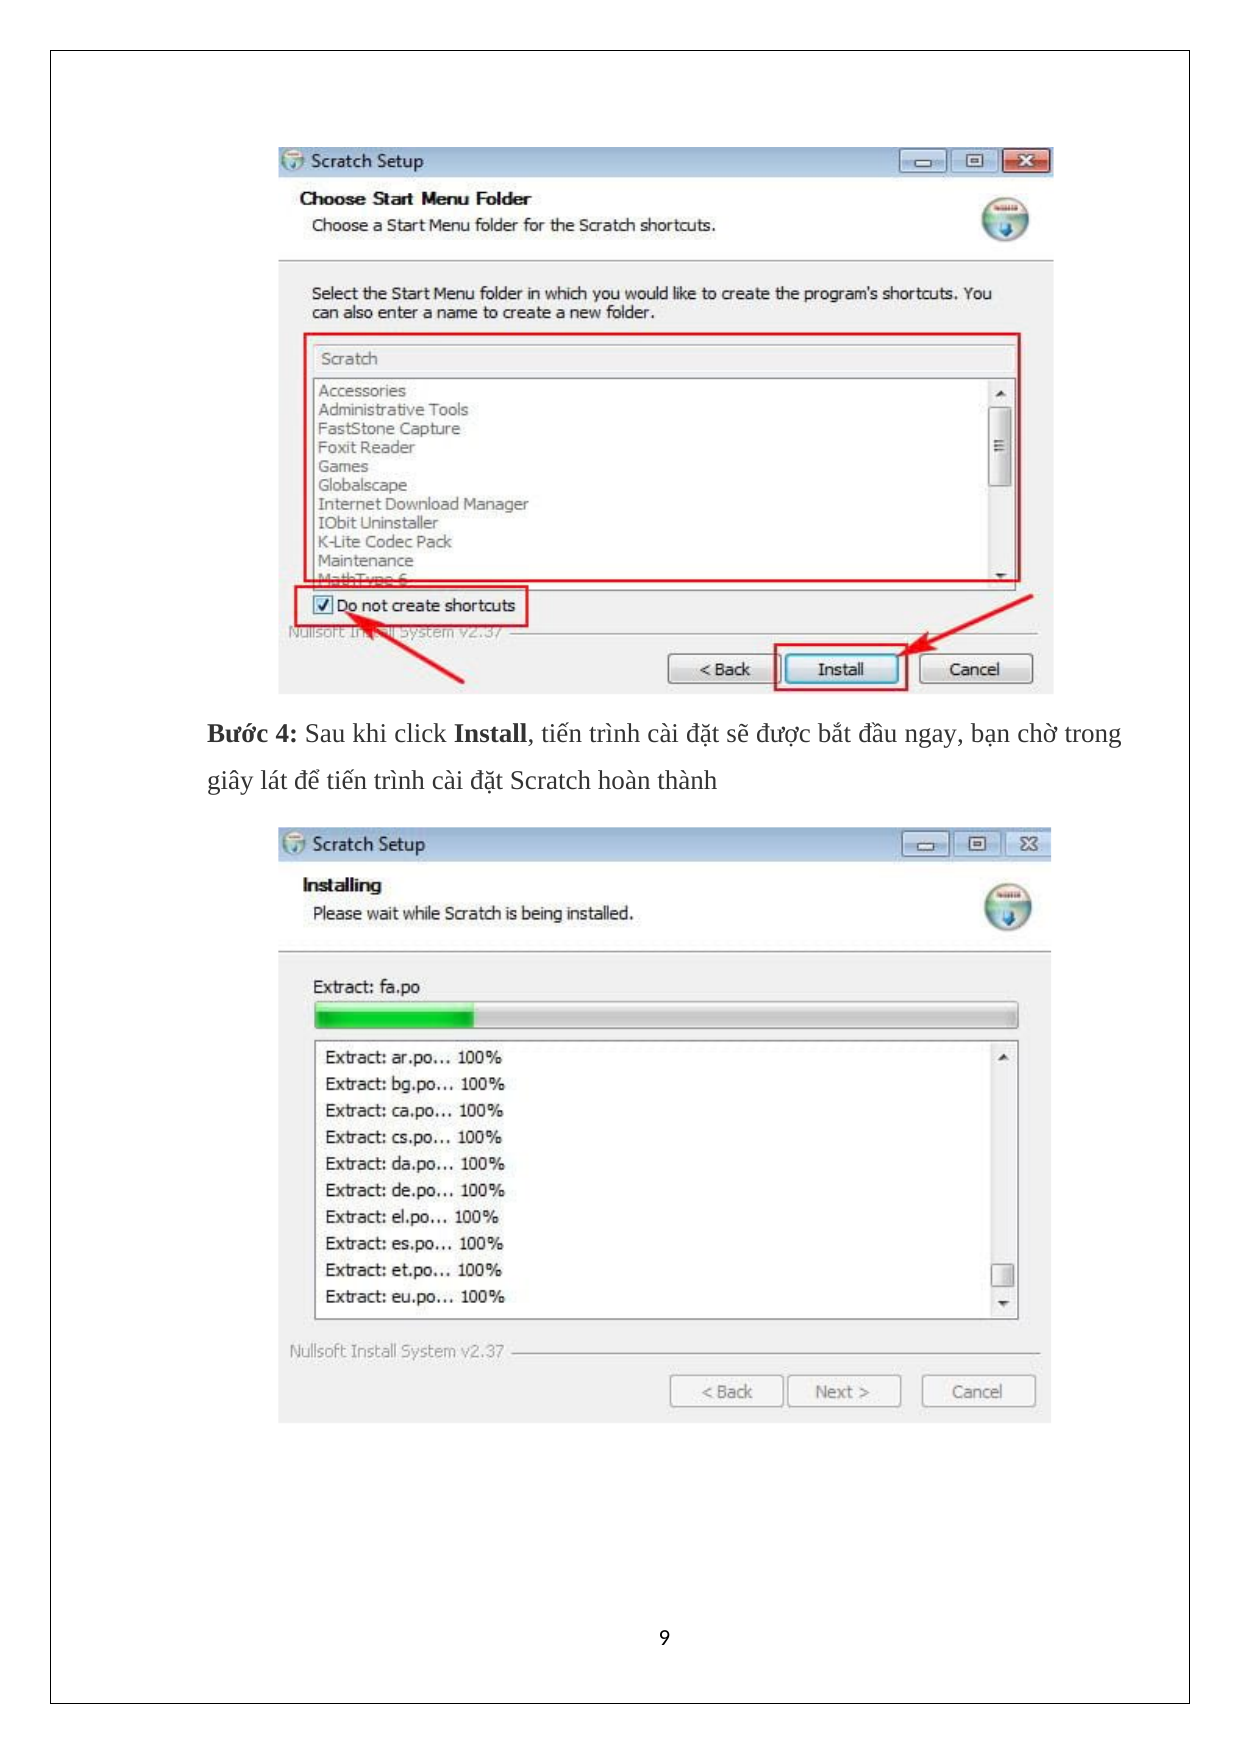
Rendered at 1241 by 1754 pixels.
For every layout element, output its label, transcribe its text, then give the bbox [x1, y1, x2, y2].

text Bước 4: Sau khi click Install, tiến trình cài đặt sẽ được bắt đầu ngay, bạn chờ trong giây lát để tiến trình cài đặt Scratch hoàn thành [207, 717, 1122, 795]
picture [271, 147, 1057, 703]
picture [277, 826, 1052, 1428]
